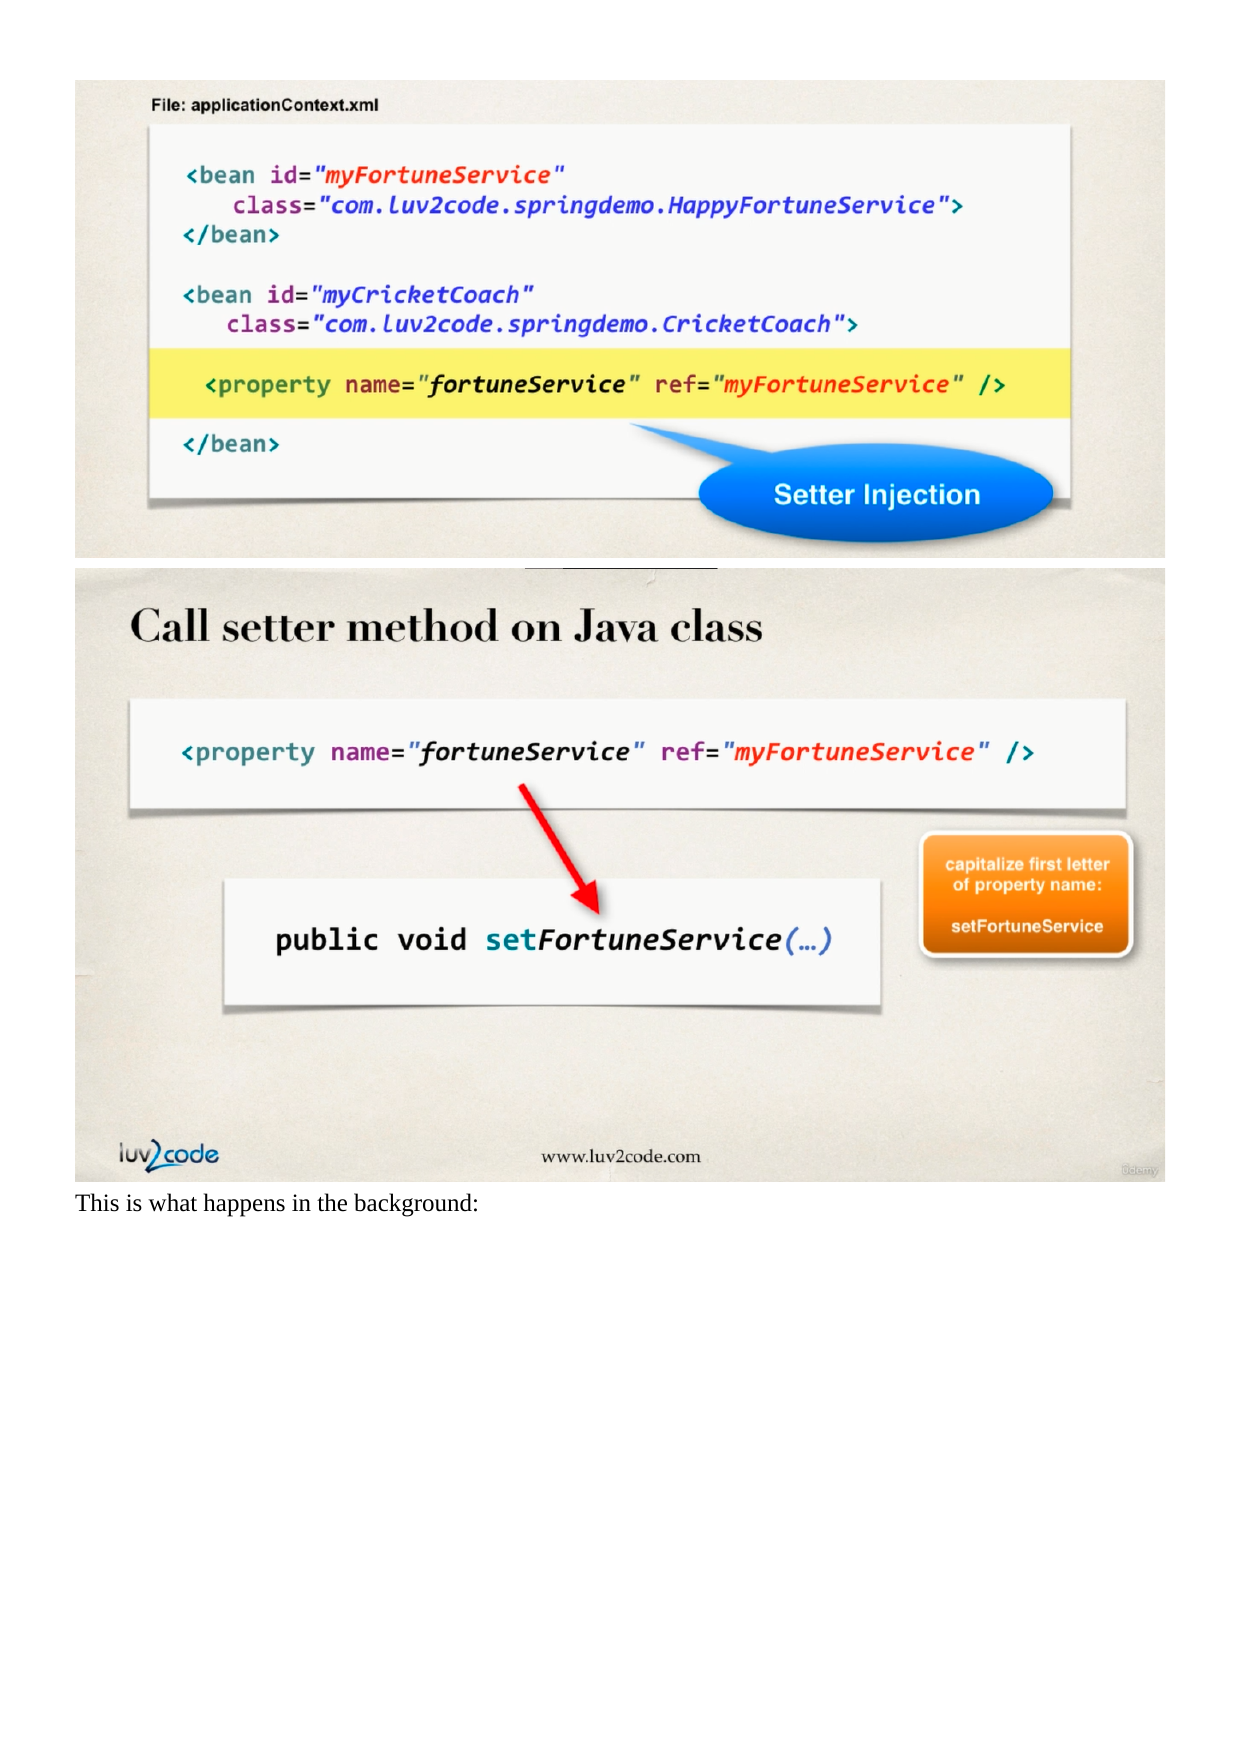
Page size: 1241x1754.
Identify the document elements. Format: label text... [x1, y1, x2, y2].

text This is what happens in the background: [75, 1186, 1165, 1218]
picture [75, 568, 1166, 1182]
picture [75, 80, 1166, 558]
